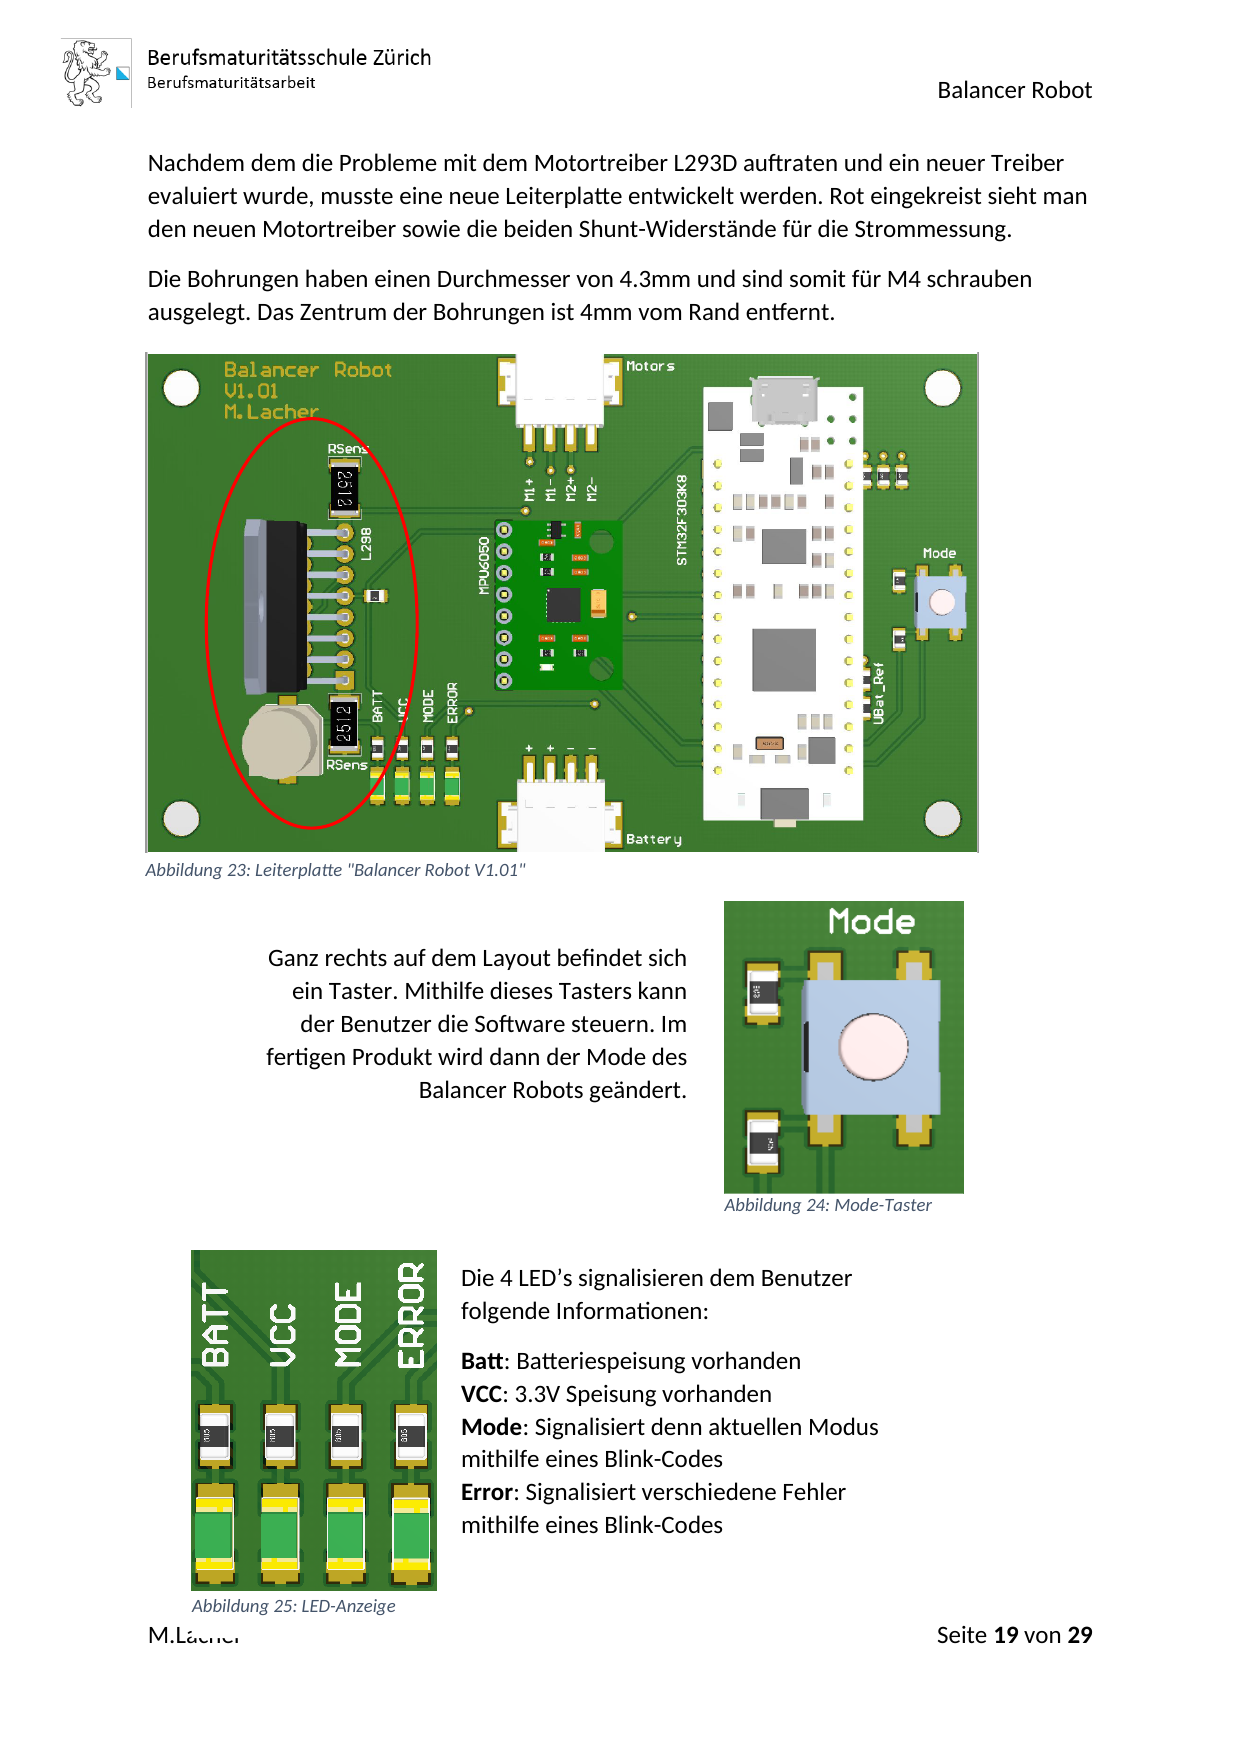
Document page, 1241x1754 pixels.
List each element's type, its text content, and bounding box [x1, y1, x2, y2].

text Nachdem dem die Probleme mit dem Motortreiber L293D auftraten und ein neuer Treiber evaluiert wurde, musste eine neue Leiterplatte entwickelt werden. Rot eingekreist sieht man den neuen Motortreiber sowie die beiden Shunt-Widerstände für die Strommessung. [148, 148, 1093, 244]
picture [145, 352, 979, 853]
text Die Bohrungen haben einen Durchmesser von 4.3mm und sind somit für M4 schrauben ausgelegt. Das Zentrum der Bohrungen ist 4mm vom Rand entfernt. [148, 263, 1093, 326]
picture [191, 1250, 437, 1591]
picture [60, 35, 460, 108]
picture [724, 901, 964, 1193]
